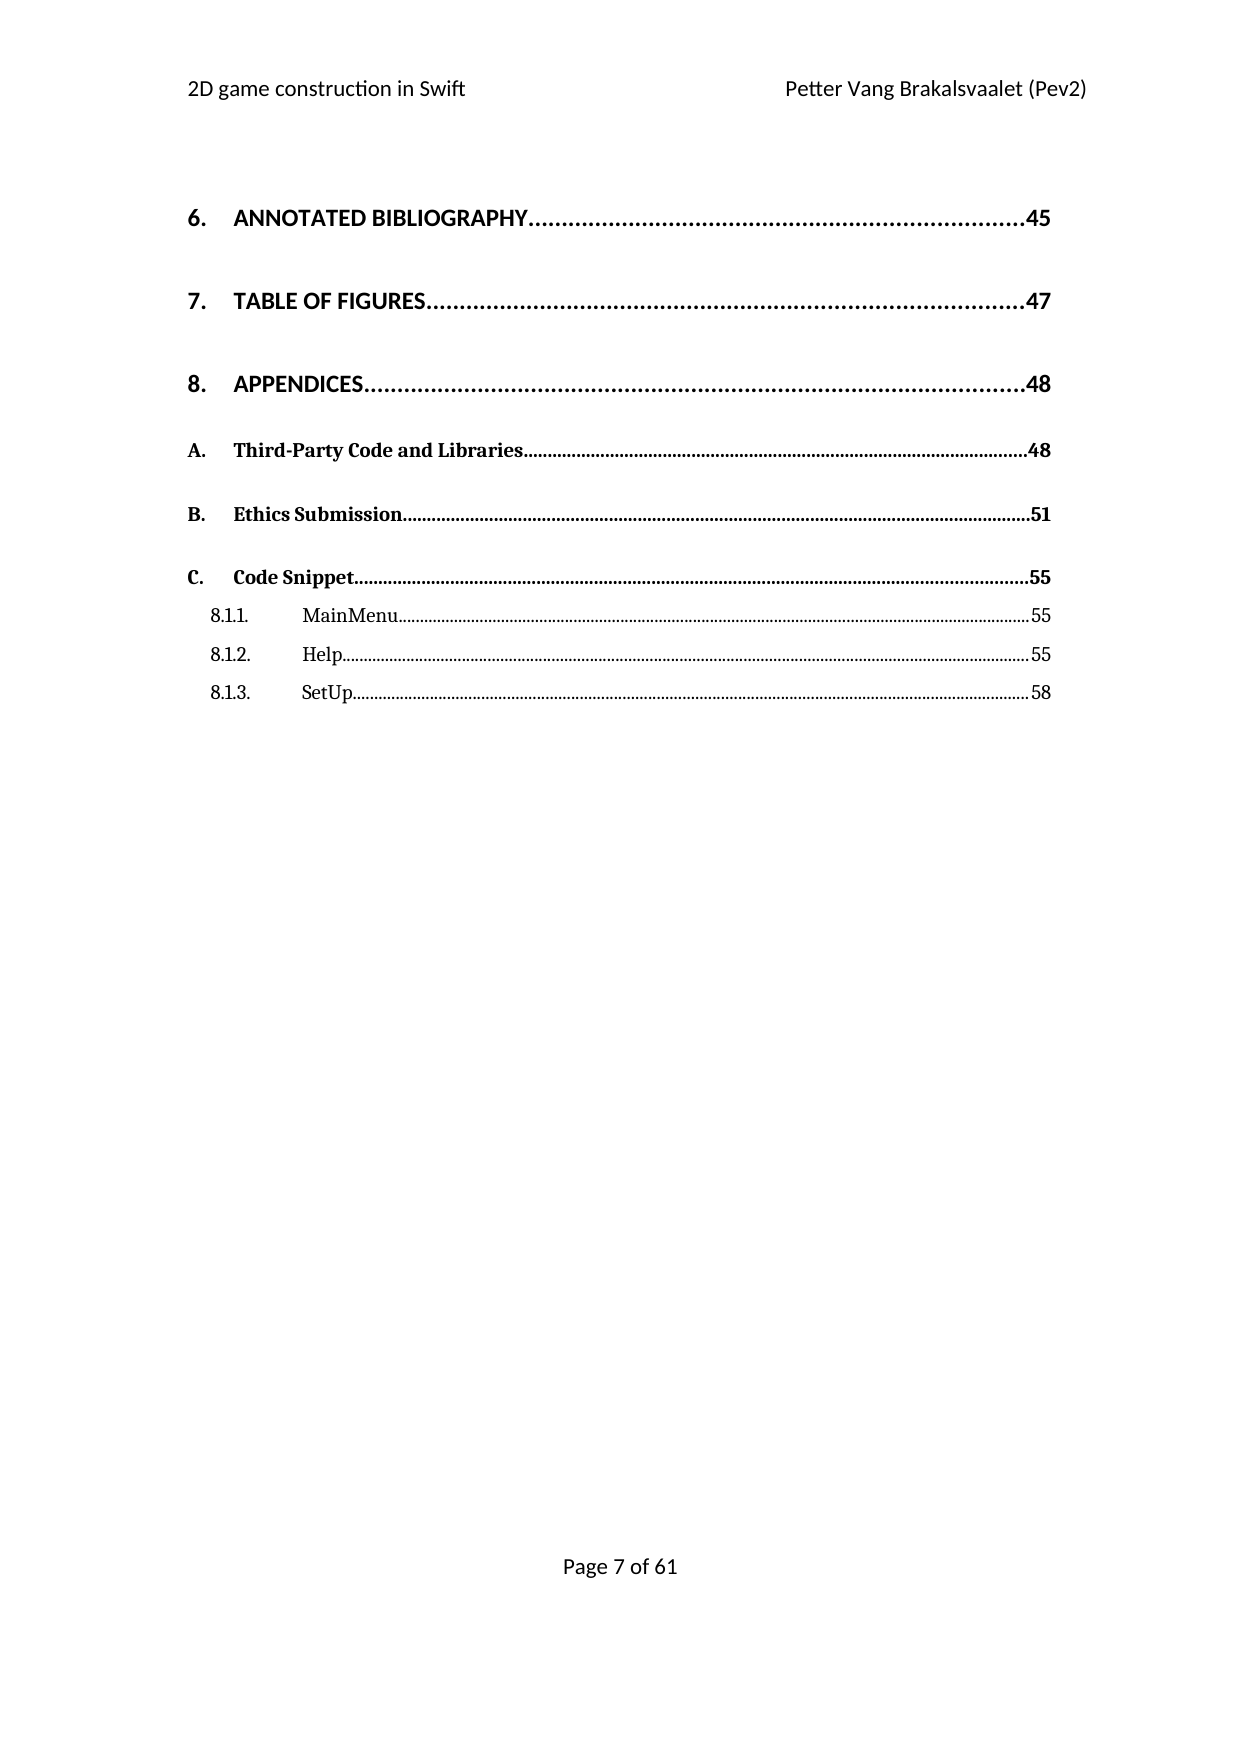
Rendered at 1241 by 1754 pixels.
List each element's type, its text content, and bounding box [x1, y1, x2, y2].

text 8.1.2. Help 55 [210, 642, 1053, 666]
text C. Code Snippet 55 [187, 566, 1053, 590]
text 8. Appendices 48 [187, 368, 1053, 399]
text 8.1.1. MainMenu 55 [210, 604, 1053, 628]
text B. Ethics Submission 51 [187, 502, 1053, 526]
text 6. Annotated Bibliography 45 [187, 202, 1053, 232]
text A. Third-Party Code and Libraries 48 [187, 439, 1053, 463]
text 8.1.3. SetUp 58 [210, 681, 1053, 705]
text 7. Table of figures 47 [187, 285, 1053, 316]
